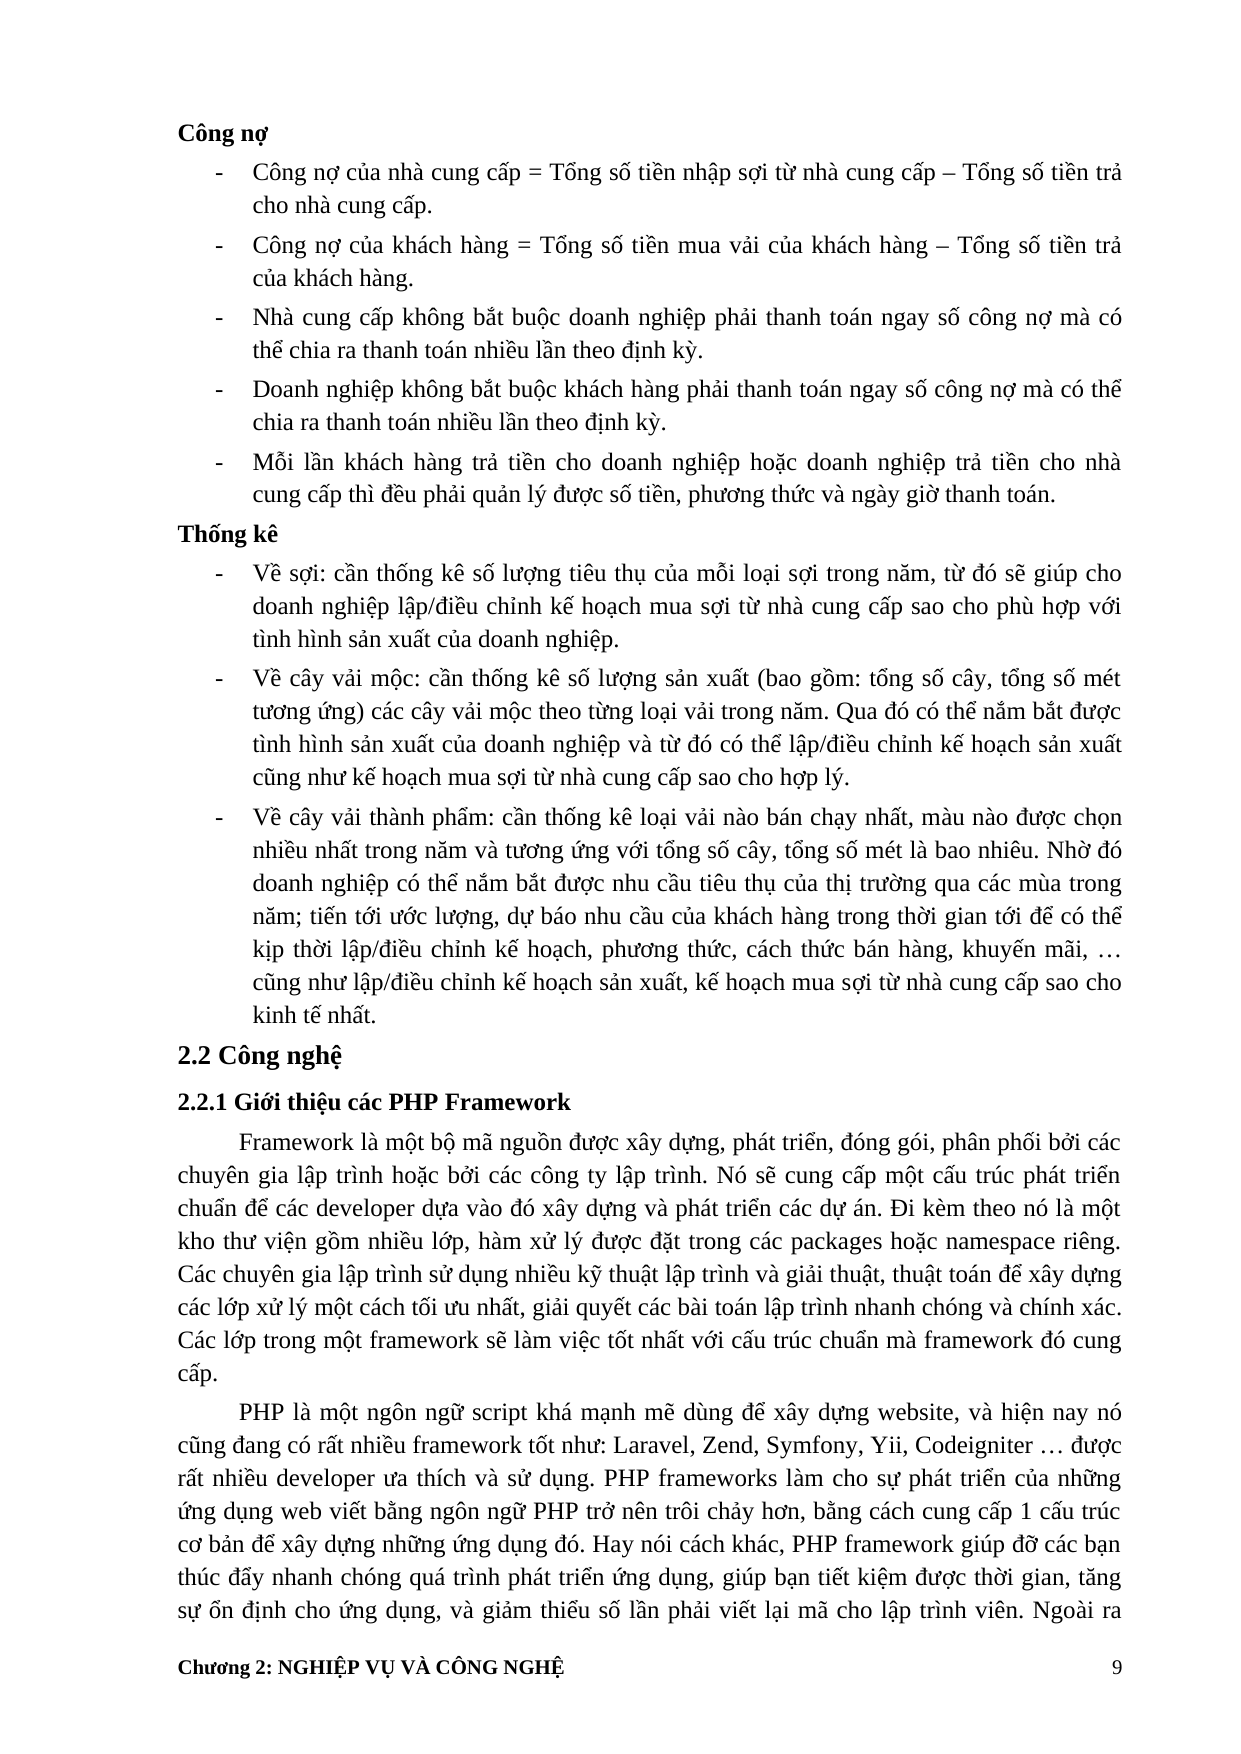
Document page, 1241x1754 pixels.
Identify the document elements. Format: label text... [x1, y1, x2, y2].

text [177, 1397, 1122, 1624]
text Công nợ [177, 118, 1122, 147]
list Mỗi lần khách hàng trả tiền cho doanh nghiệp hoặc doanh nghiệp trả tiền cho nhà cung cấp thì đều phải quản lý được số tiền, phương thức và ngày giờ thanh toán. [215, 447, 1122, 508]
list Công nợ của nhà cung cấp = Tổng số tiền nhập sợi từ nhà cung cấp – Tổng số tiền trả cho nhà cung cấp. [215, 157, 1122, 219]
text Thống kê [177, 519, 1122, 548]
list Doanh nghiệp không bắt buộc khách hàng phải thanh toán ngay số công nợ mà có thể chia ra thanh toán nhiều lần theo định kỳ. [215, 374, 1122, 436]
subtitle Giới thiệu các PHP Framework [177, 1087, 1122, 1116]
list Công nợ của khách hàng = Tổng số tiền mua vải của khách hàng – Tổng số tiền trả của khách hàng. [215, 230, 1122, 291]
list Về cây vải mộc: cần thống kê số lượng sản xuất (bao gồm: tổng số cây, tổng số mét tương ứng) các cây vải mộc theo từng loại vải trong năm. Qua đó có thể nắm bắt được tình hình sản xuất của doanh nghiệp và từ đó có thể lập/điều chỉnh kế hoạch sản xuất cũng như kế hoạch mua sợi từ nhà cung cấp sao cho hợp lý. [215, 663, 1122, 791]
list Nhà cung cấp không bắt buộc doanh nghiệp phải thanh toán ngay số công nợ mà có thể chia ra thanh toán nhiều lần theo định kỳ. [215, 302, 1122, 364]
text Framework là một bộ mã nguồn được xây dựng, phát triển, đóng gói, phân phối bởi các chuyên gia lập trình hoặc bởi các công ty lập trình. Nó sẽ cung cấp một cấu trúc phát triển chuẩn để các developer dựa vào đó xây dựng và phát triển các dự án. Đi kèm theo nó là một kho thư viện gồm nhiều lớp, hàm xử lý được đặt trong các packages hoặc namespace riêng. Các chuyên gia lập trình sử dụng nhiều kỹ thuật lập trình và giải thuật, thuật toán để xây dựng các lớp xử lý một cách tối ưu nhất, giải quyết các bài toán lập trình nhanh chóng và chính xác. Các lớp trong một framework sẽ làm việc tốt nhất với cấu trúc chuẩn mà framework đó cung cấp. [177, 1127, 1122, 1387]
subtitle Công nghệ [177, 1039, 1122, 1070]
list Về sợi: cần thống kê số lượng tiêu thụ của mỗi loại sợi trong năm, từ đó sẽ giúp cho doanh nghiệp lập/điều chỉnh kế hoạch mua sợi từ nhà cung cấp sao cho phù hợp với tình hình sản xuất của doanh nghiệp. [215, 558, 1122, 653]
list Về cây vải thành phẩm: cần thống kê loại vải nào bán chạy nhất, màu nào được chọn nhiều nhất trong năm và tương ứng với tổng số cây, tổng số mét là bao nhiêu. Nhờ đó doanh nghiệp có thể nắm bắt được nhu cầu tiêu thụ của thị trường qua các mùa trong năm; tiến tới ước lượng, dự báo nhu cầu của khách hàng trong thời gian tới để có thể kịp thời lập/điều chỉnh kế hoạch, phương thức, cách thức bán hàng, khuyến mãi, … cũng như lập/điều chỉnh kế hoạch sản xuất, kế hoạch mua sợi từ nhà cung cấp sao cho kinh tế nhất. [215, 802, 1122, 1029]
